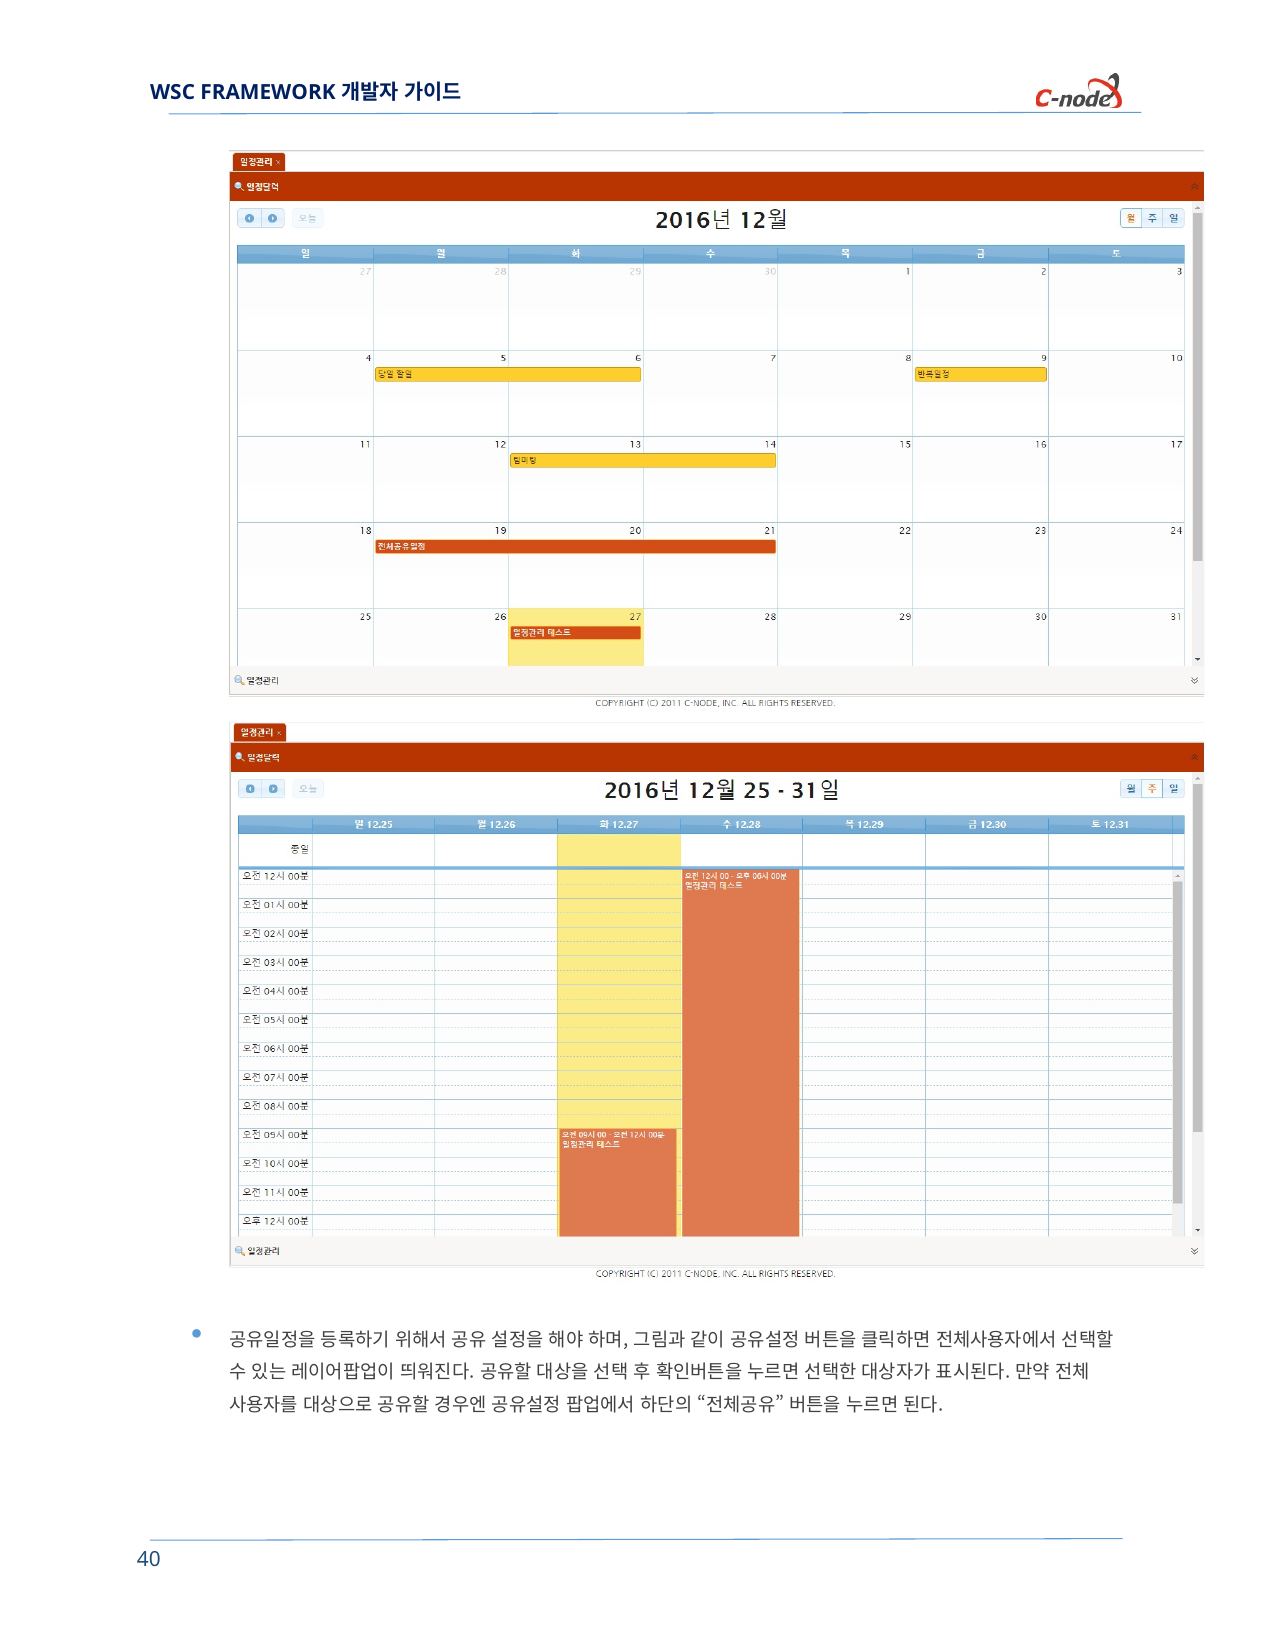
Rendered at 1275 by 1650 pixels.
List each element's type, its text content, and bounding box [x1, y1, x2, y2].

picture [229, 722, 1205, 1288]
picture [229, 150, 1205, 718]
picture [1036, 73, 1122, 108]
list 공유일정을 등록하기 위해서 공유 설정을 해야 하며, 그림과 같이 공유설정 버튼을 클릭하면 전체사용자에서 선택할 수 있는 레이어팝업이 띄워진다. 공유할 대상을 선택 후 확인버튼을 누르면 선택한 대상자가 표시된다. 만약 전체 사용자를 대상으로 공유할 경우엔 공유설정 팝업에서 하단의 “전체공유” 버튼을 누르면 된다. [192, 1324, 1125, 1417]
